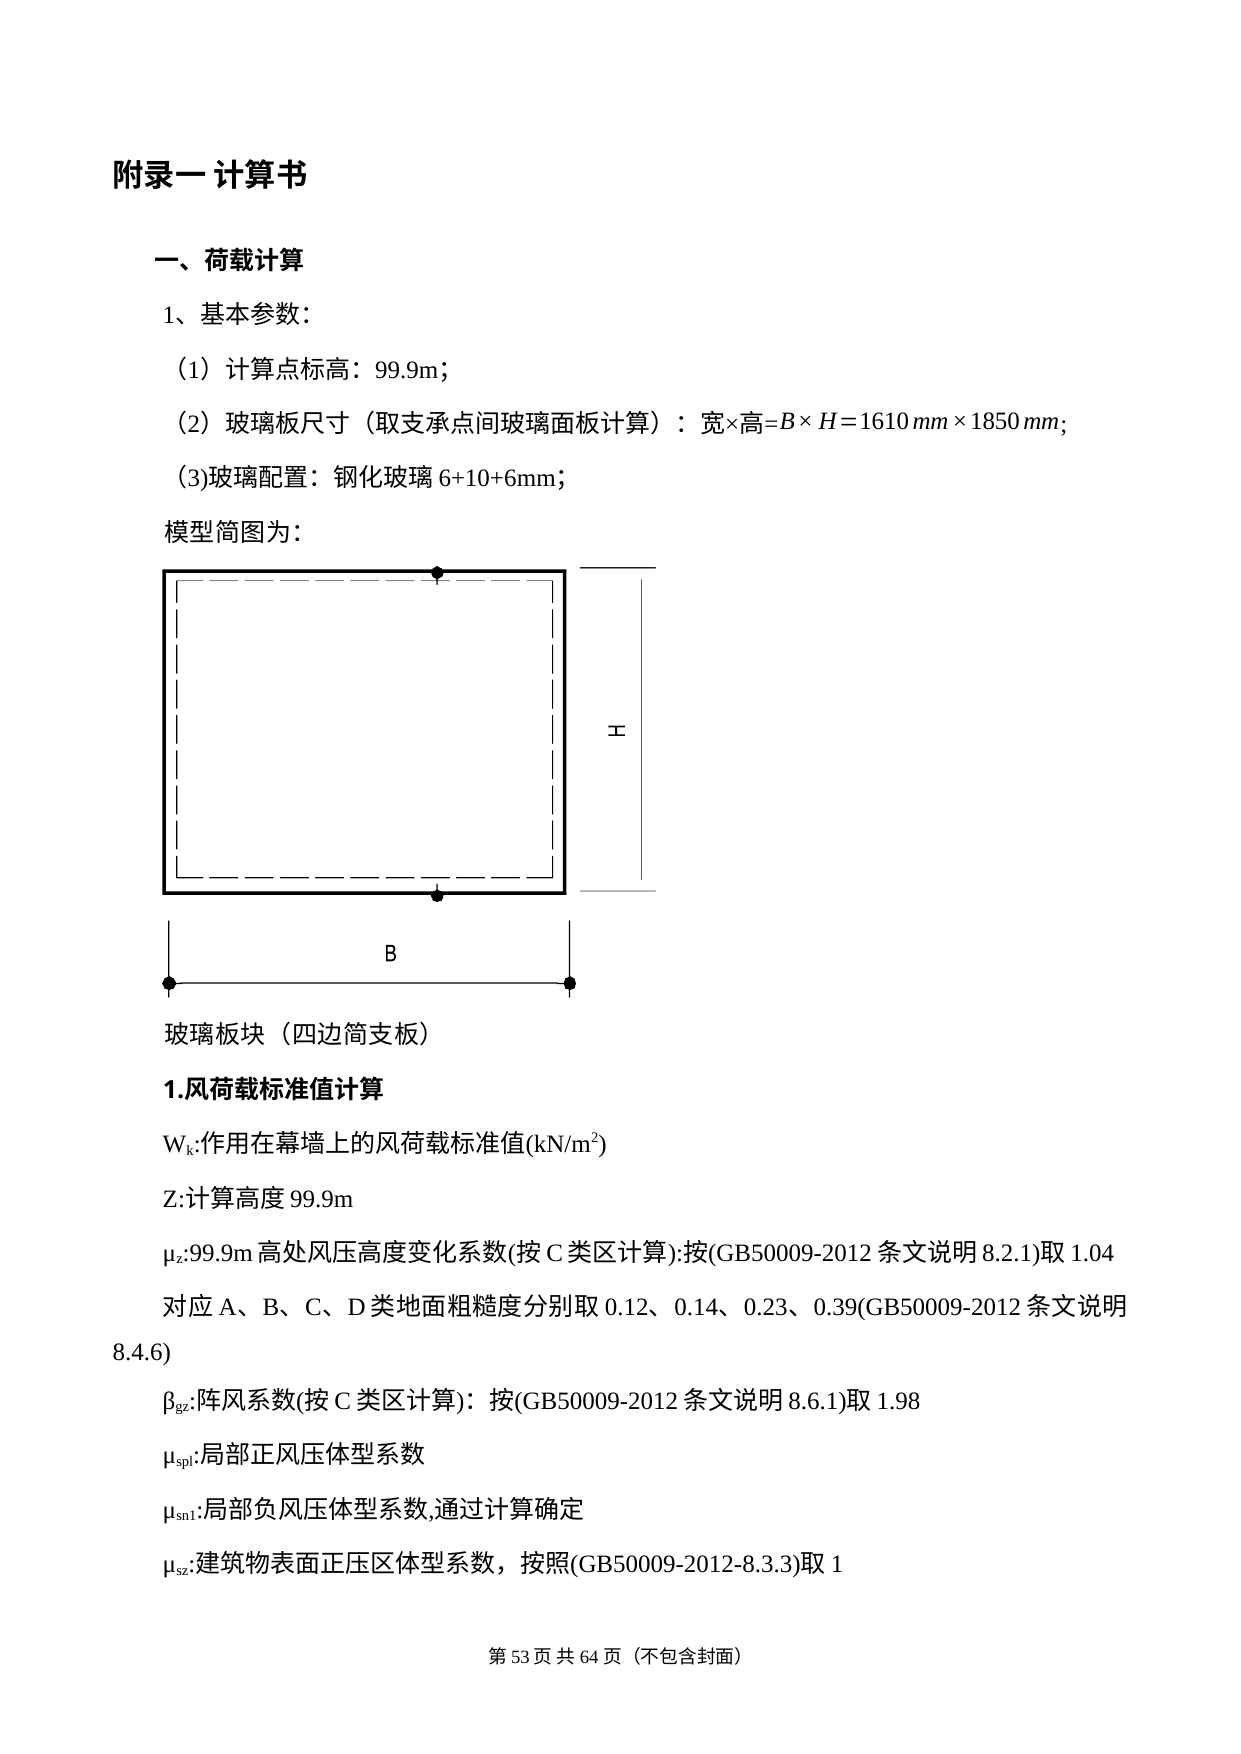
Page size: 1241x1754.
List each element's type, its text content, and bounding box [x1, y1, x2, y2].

text μsn1:局部负风压体型系数,通过计算确定 [112, 1489, 1128, 1526]
picture [176, 566, 656, 902]
picture [162, 976, 182, 990]
picture [176, 573, 562, 891]
text 1.风荷载标准值计算 [112, 1069, 1128, 1106]
picture [557, 976, 576, 990]
text 一、荷载计算 [112, 240, 1128, 277]
text 对应A、B、C、D类地面粗糙度分别取0.12、0.14、0.23、0.39(GB50009-2012条文说明8.4.6) [112, 1287, 1128, 1366]
text （3)玻璃配置：钢化玻璃6+10+6mm； [112, 458, 1128, 494]
text μspl:局部正风压体型系数 [112, 1435, 1128, 1471]
text βgz:阵风系数(按C类区计算)：按(GB50009-2012条文说明8.6.1)取1.98 [112, 1381, 1128, 1417]
text 1、基本参数： [112, 295, 1128, 331]
text 模型简图为： [112, 512, 1128, 548]
text μz:99.9m高处风压高度变化系数(按C类区计算):按(GB50009-2012条文说明8.2.1)取1.04 [112, 1232, 1128, 1269]
text 玻璃板块（四边简支板） [112, 1015, 1128, 1051]
text （1）计算点标高：99.9m； [112, 349, 1128, 385]
text Z:计算高度99.9m [112, 1178, 1128, 1214]
subtitle 附录一 计算书 [112, 150, 1128, 195]
text μsz:建筑物表面正压区体型系数，按照(GB50009-2012-8.3.3)取1 [112, 1544, 1128, 1580]
text （2）玻璃板尺寸（取支承点间玻璃面板计算）：宽×高=; [112, 403, 1128, 440]
text Wk:作用在幕墙上的风荷载标准值(kN/m2) [112, 1124, 1128, 1160]
